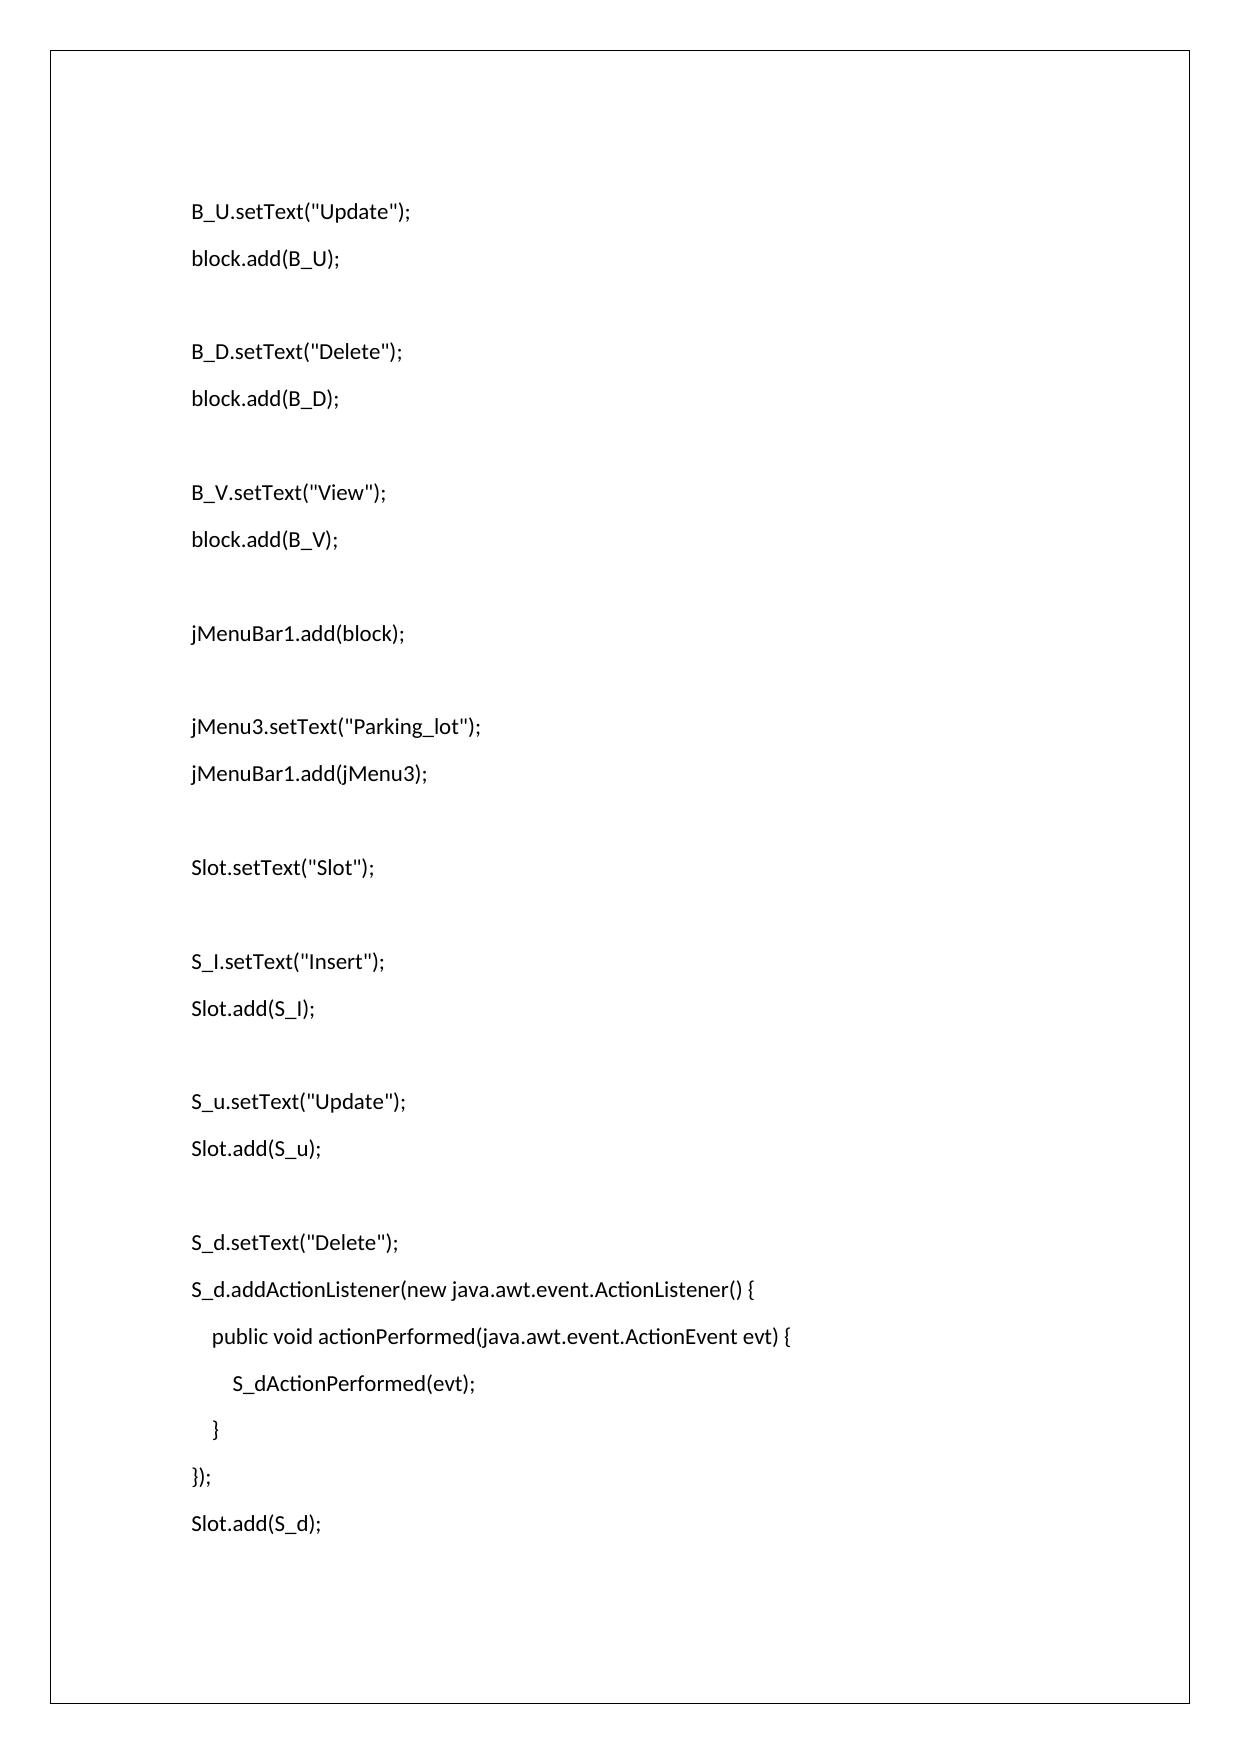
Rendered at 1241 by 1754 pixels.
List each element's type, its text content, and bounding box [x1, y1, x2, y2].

text S_d.setText("Delete"); [150, 1228, 1090, 1256]
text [150, 1322, 1090, 1350]
text B_U.setText("Update"); [150, 197, 1090, 225]
text Slot.setText("Slot"); [150, 853, 1090, 881]
text B_D.setText("Delete"); [150, 337, 1090, 366]
text jMenu3.setText("Parking_lot"); [150, 712, 1090, 741]
text Slot.add(S_I); [150, 994, 1090, 1022]
text } [150, 1416, 1090, 1444]
text }); [150, 1462, 1090, 1491]
text S_I.setText("Insert"); [150, 947, 1090, 975]
text S_dActionPerformed(evt); [150, 1369, 1090, 1397]
text block.add(B_U); [150, 244, 1090, 272]
text Slot.add(S_u); [150, 1134, 1090, 1162]
text jMenuBar1.add(jMenu3); [150, 759, 1090, 787]
text S_u.setText("Update"); [150, 1087, 1090, 1116]
text B_V.setText("View"); [150, 478, 1090, 506]
text S_d.addActionListener(new java.awt.event.ActionListener() { [150, 1275, 1090, 1303]
text block.add(B_V); [150, 525, 1090, 553]
text jMenuBar1.add(block); [150, 619, 1090, 647]
text Slot.add(S_d); [150, 1509, 1090, 1537]
text block.add(B_D); [150, 384, 1090, 412]
